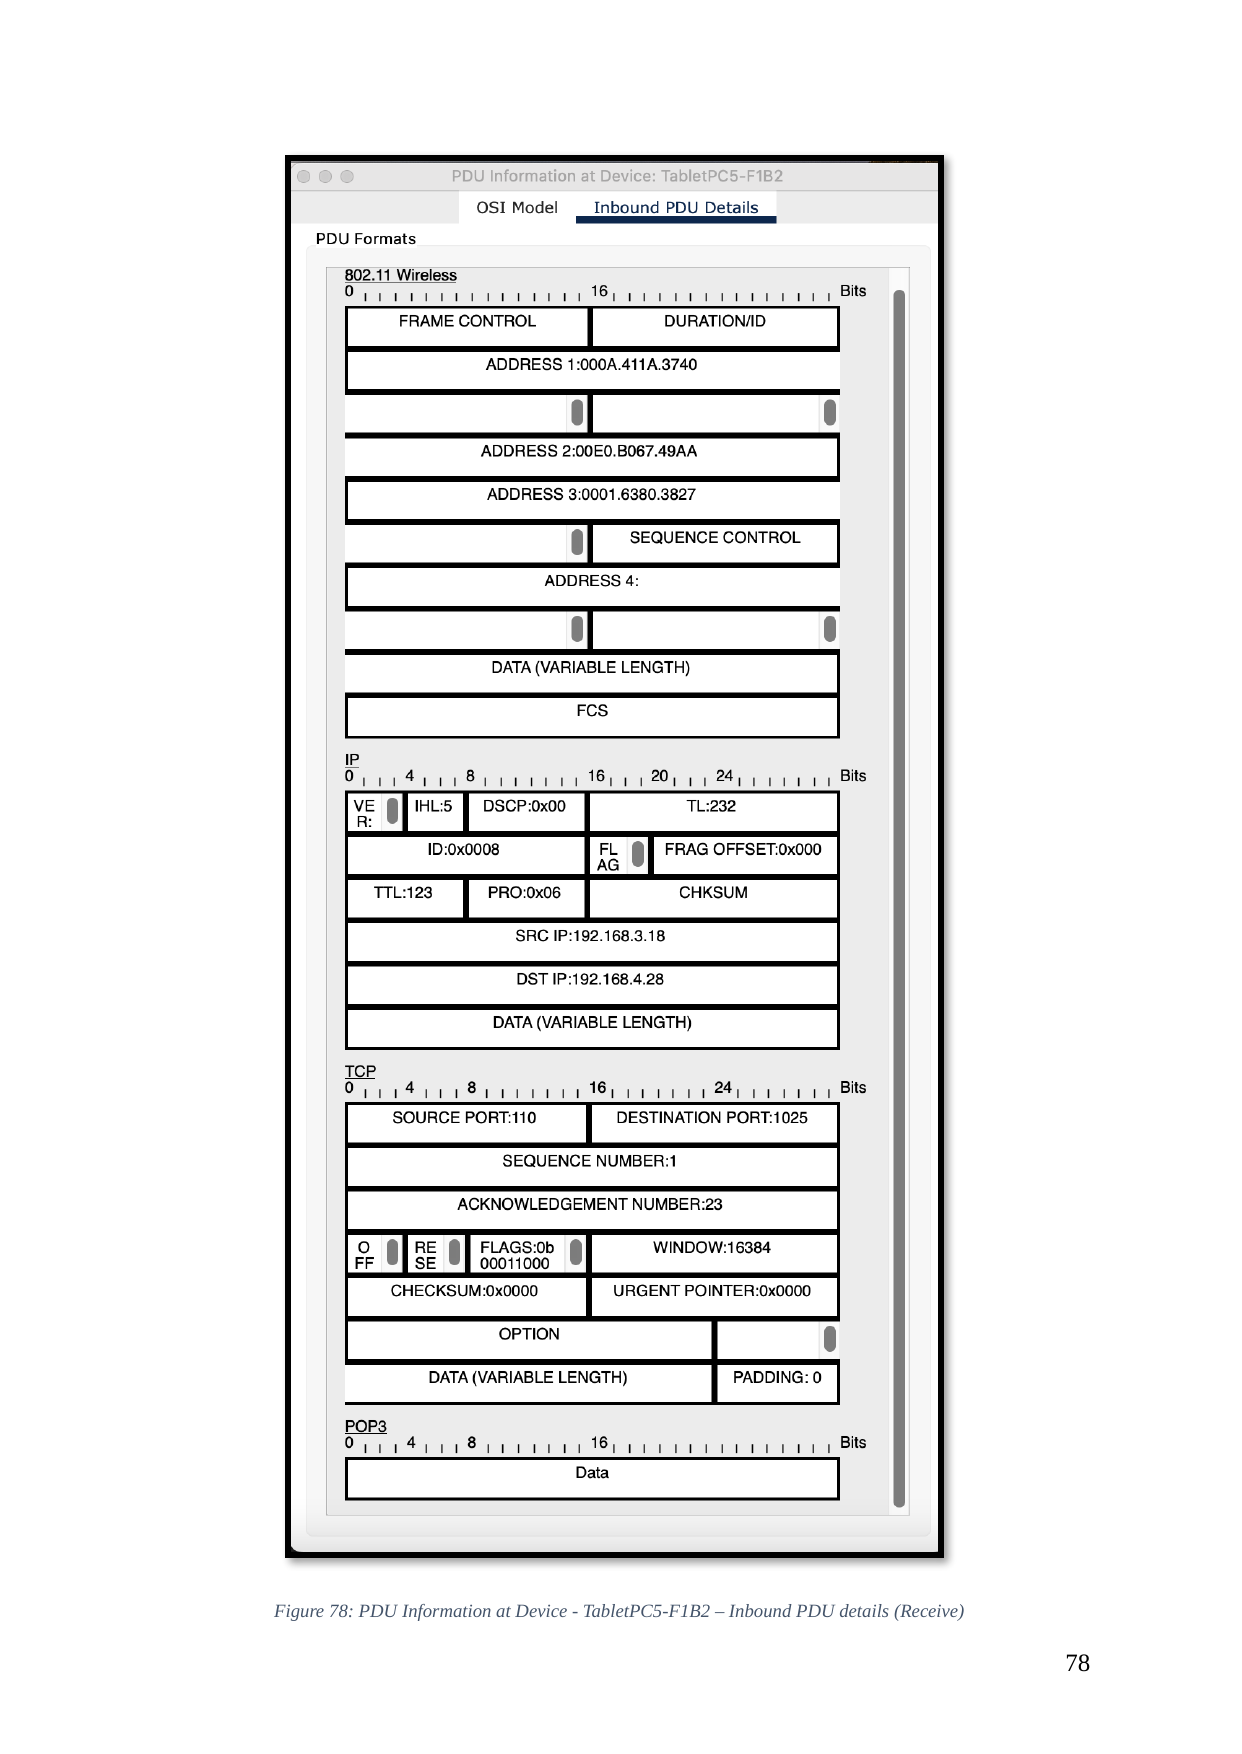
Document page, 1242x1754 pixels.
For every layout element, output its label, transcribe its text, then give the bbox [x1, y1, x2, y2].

text Figure 78: PDU Information at Device - TabletPC5-F1B2 – Inbound PDU details (Receive) [150, 1600, 1090, 1622]
picture [291, 161, 938, 1552]
